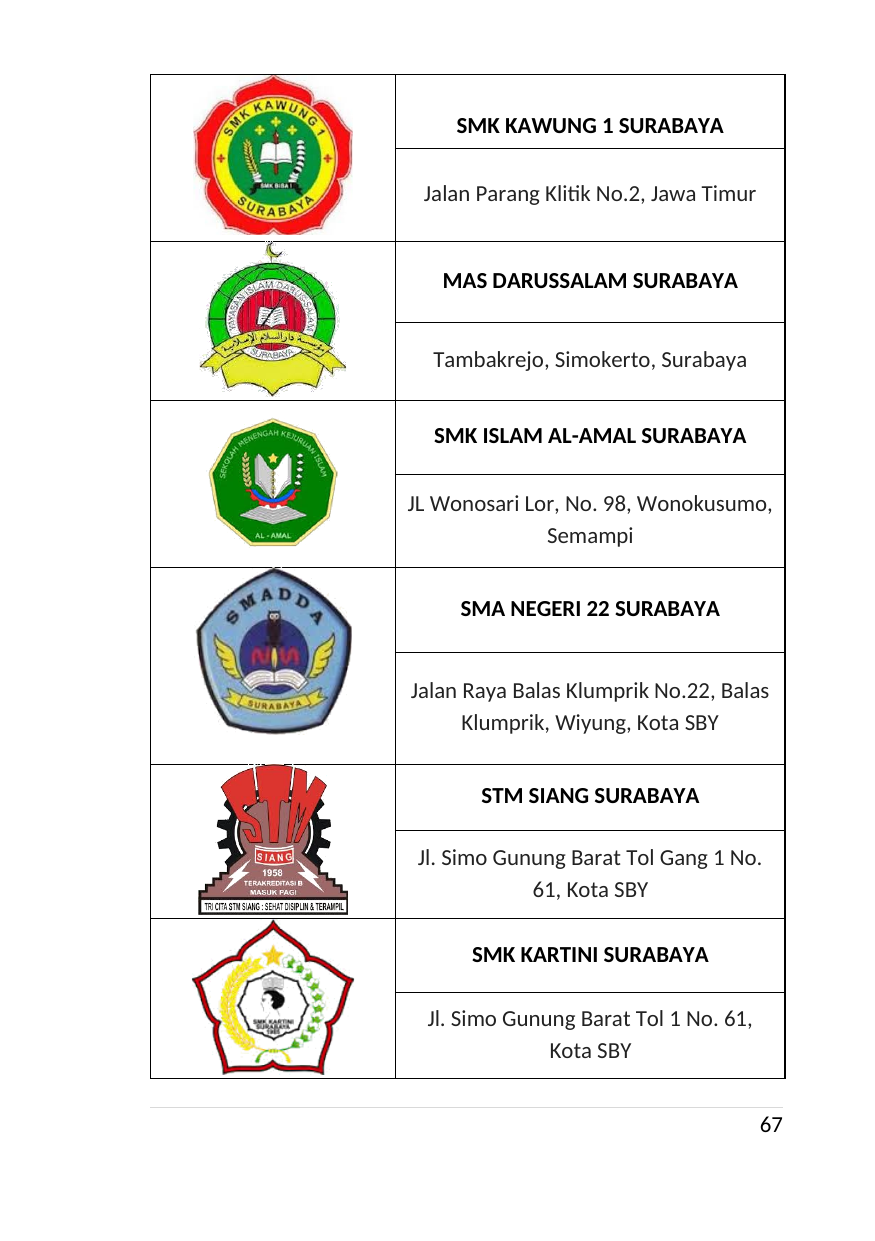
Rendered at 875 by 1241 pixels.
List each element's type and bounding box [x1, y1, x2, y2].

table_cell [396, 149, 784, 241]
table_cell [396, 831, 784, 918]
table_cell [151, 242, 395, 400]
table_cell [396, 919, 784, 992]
picture [194, 567, 352, 735]
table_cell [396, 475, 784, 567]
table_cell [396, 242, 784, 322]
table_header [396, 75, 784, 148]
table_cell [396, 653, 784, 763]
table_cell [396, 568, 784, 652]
picture [192, 401, 354, 562]
picture [199, 241, 347, 397]
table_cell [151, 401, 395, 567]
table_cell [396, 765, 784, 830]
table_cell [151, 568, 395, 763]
picture [191, 919, 355, 1075]
picture [198, 764, 348, 915]
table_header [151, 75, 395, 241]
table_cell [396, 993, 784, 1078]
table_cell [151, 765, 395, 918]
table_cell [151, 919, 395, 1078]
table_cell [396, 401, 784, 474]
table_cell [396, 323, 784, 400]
picture [193, 75, 353, 235]
